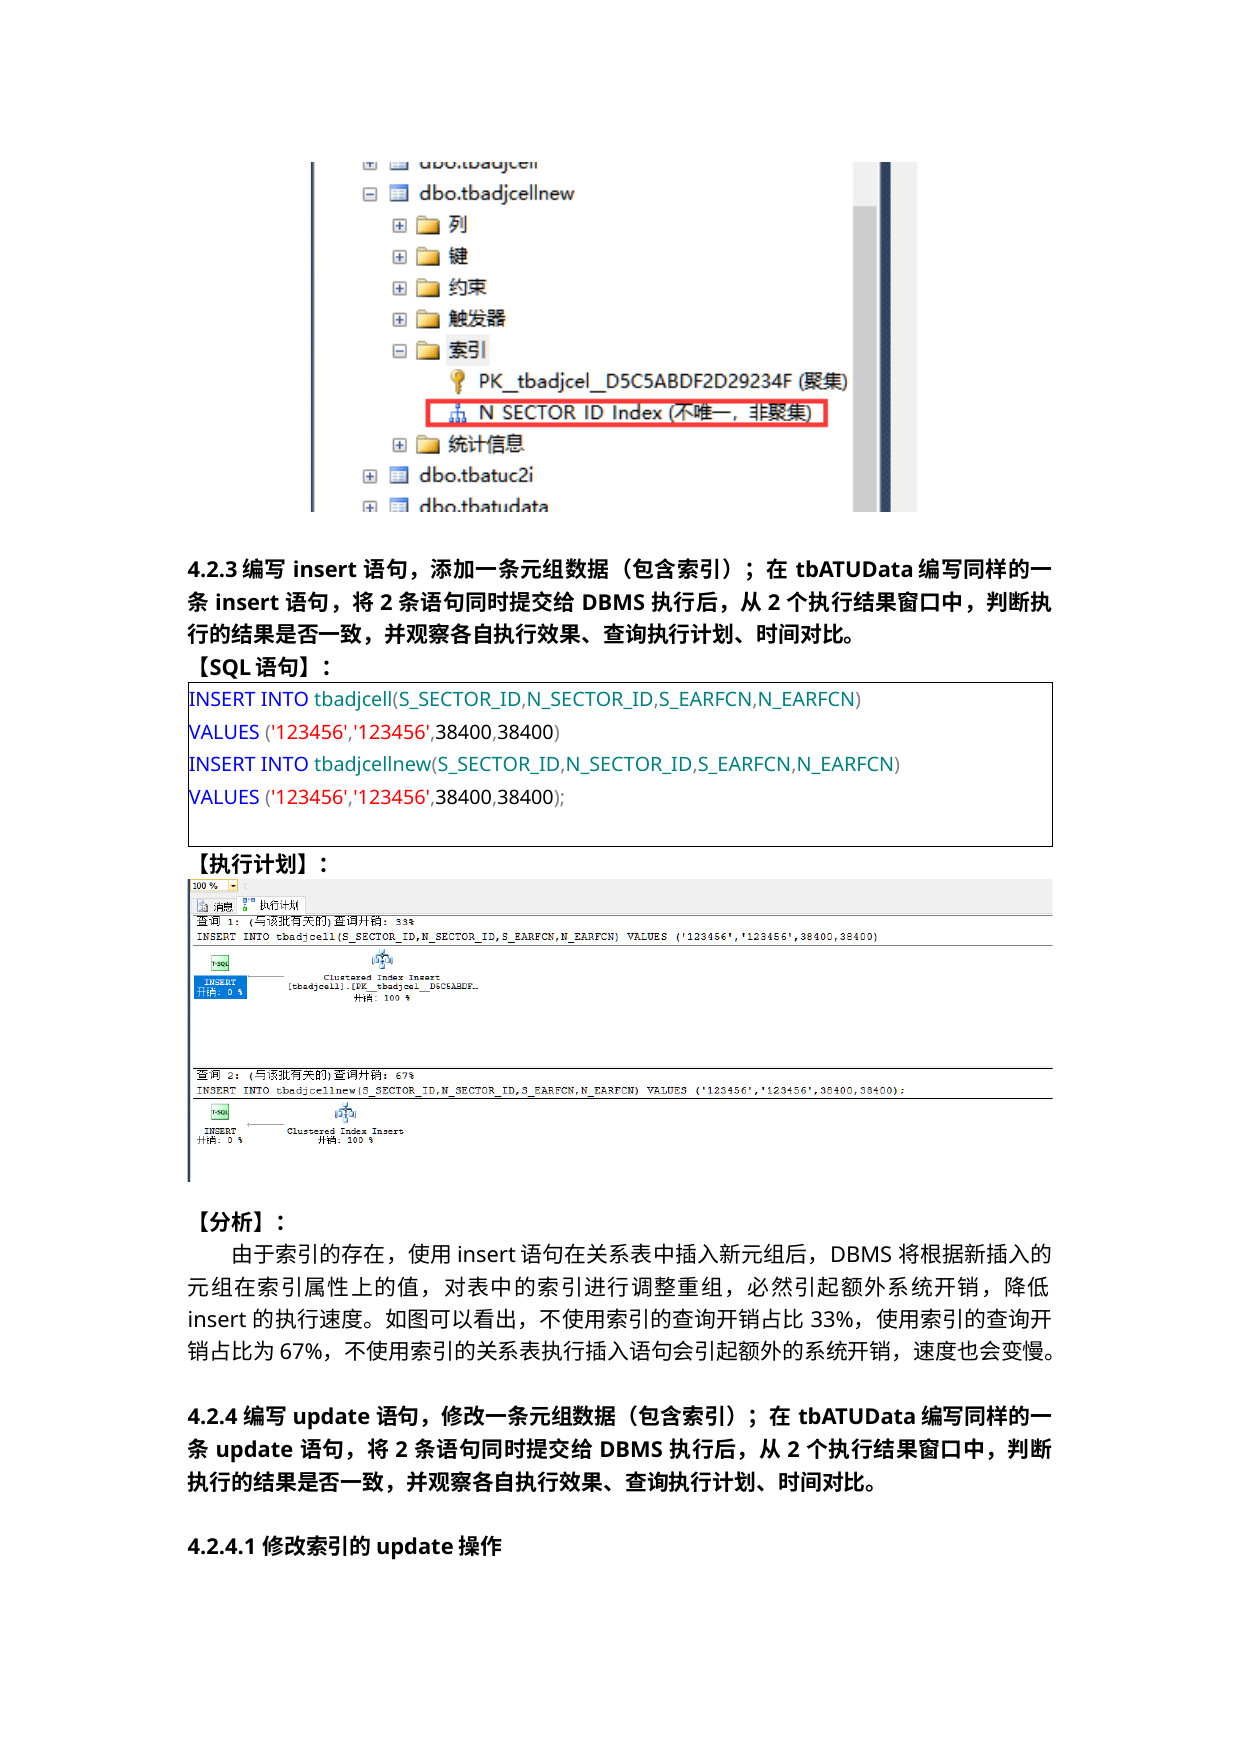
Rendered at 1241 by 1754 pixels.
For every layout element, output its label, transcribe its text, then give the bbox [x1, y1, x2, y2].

text 4.2.4.1 修改索引的update操作 [187, 1529, 1053, 1562]
picture [310, 162, 930, 512]
text 由于索引的存在，使用insert语句在关系表中插入新元组后，DBMS 将根据新插入的元组在索引属性上的值，对表中的索引进行调整重组，必然引起额外系统开销，降低 insert 的执行速度。如图可以看出，不使用索引的查询开销占比33%，使用索引的查询开销占比为67%，不使用索引的关系表执行插入语句会引起额外的系统开销，速度也会变慢。 [187, 1237, 1053, 1367]
picture [187, 879, 1053, 1182]
text 【执行计划】： [187, 847, 1053, 879]
text 4.2.3编写 insert 语句，添加一条元组数据（包含索引）；在 tbATUData编写同样的一条 insert 语句，将 2 条语句同时提交给 DBMS 执行后，从 2 个执行结果窗口中，判断执行的结果是否一致，并观察各自执行效果、查询执行计划、时间对比。 【SQL语句】： [187, 552, 1053, 682]
text 【分析】： [187, 1204, 1053, 1237]
text 4.2.4 编写 update 语句，修改一条元组数据（包含索引）；在 tbATUData编写同样的一条 update 语句，将 2 条语句同时提交给 DBMS 执行后，从 2 个执行结果窗口中，判断执行的结果是否一致，并观察各自执行效果、查询执行计划、时间对比。 [187, 1399, 1053, 1529]
table_header INSERT INTO tbadjcell(S_SECTOR_ID,N_SECTOR_ID,S_EARFCN,N_EARFCN) VALUES ('123456','123456',38400,38400) INSERT INTO tbadjcellnew(S_SECTOR_ID,N_SECTOR_ID,S_EARFCN,N_EARFCN) VALUES ('123456','123456',38400,38400); [189, 683, 1052, 846]
